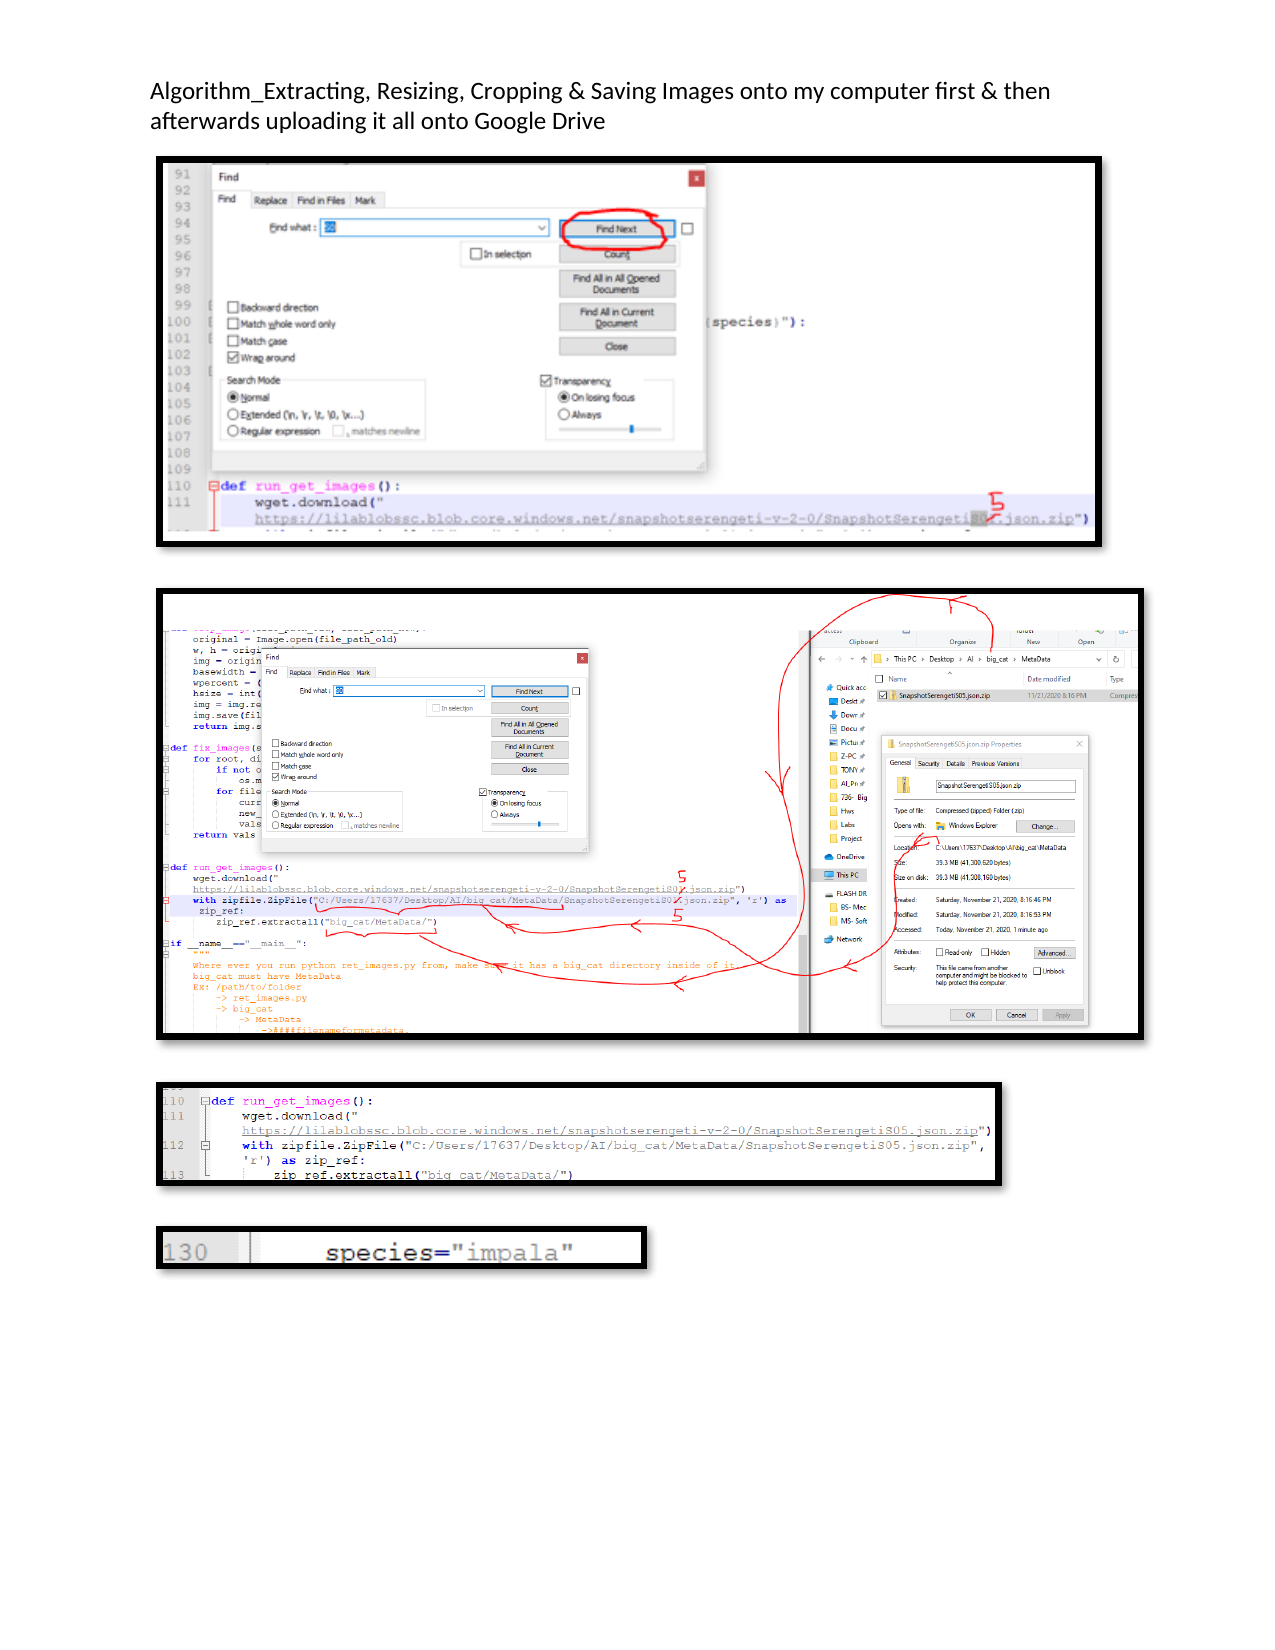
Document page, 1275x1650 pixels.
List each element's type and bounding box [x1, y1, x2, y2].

picture [163, 163, 1095, 541]
picture [163, 1232, 641, 1263]
picture [163, 594, 1138, 1033]
picture [163, 1088, 995, 1180]
